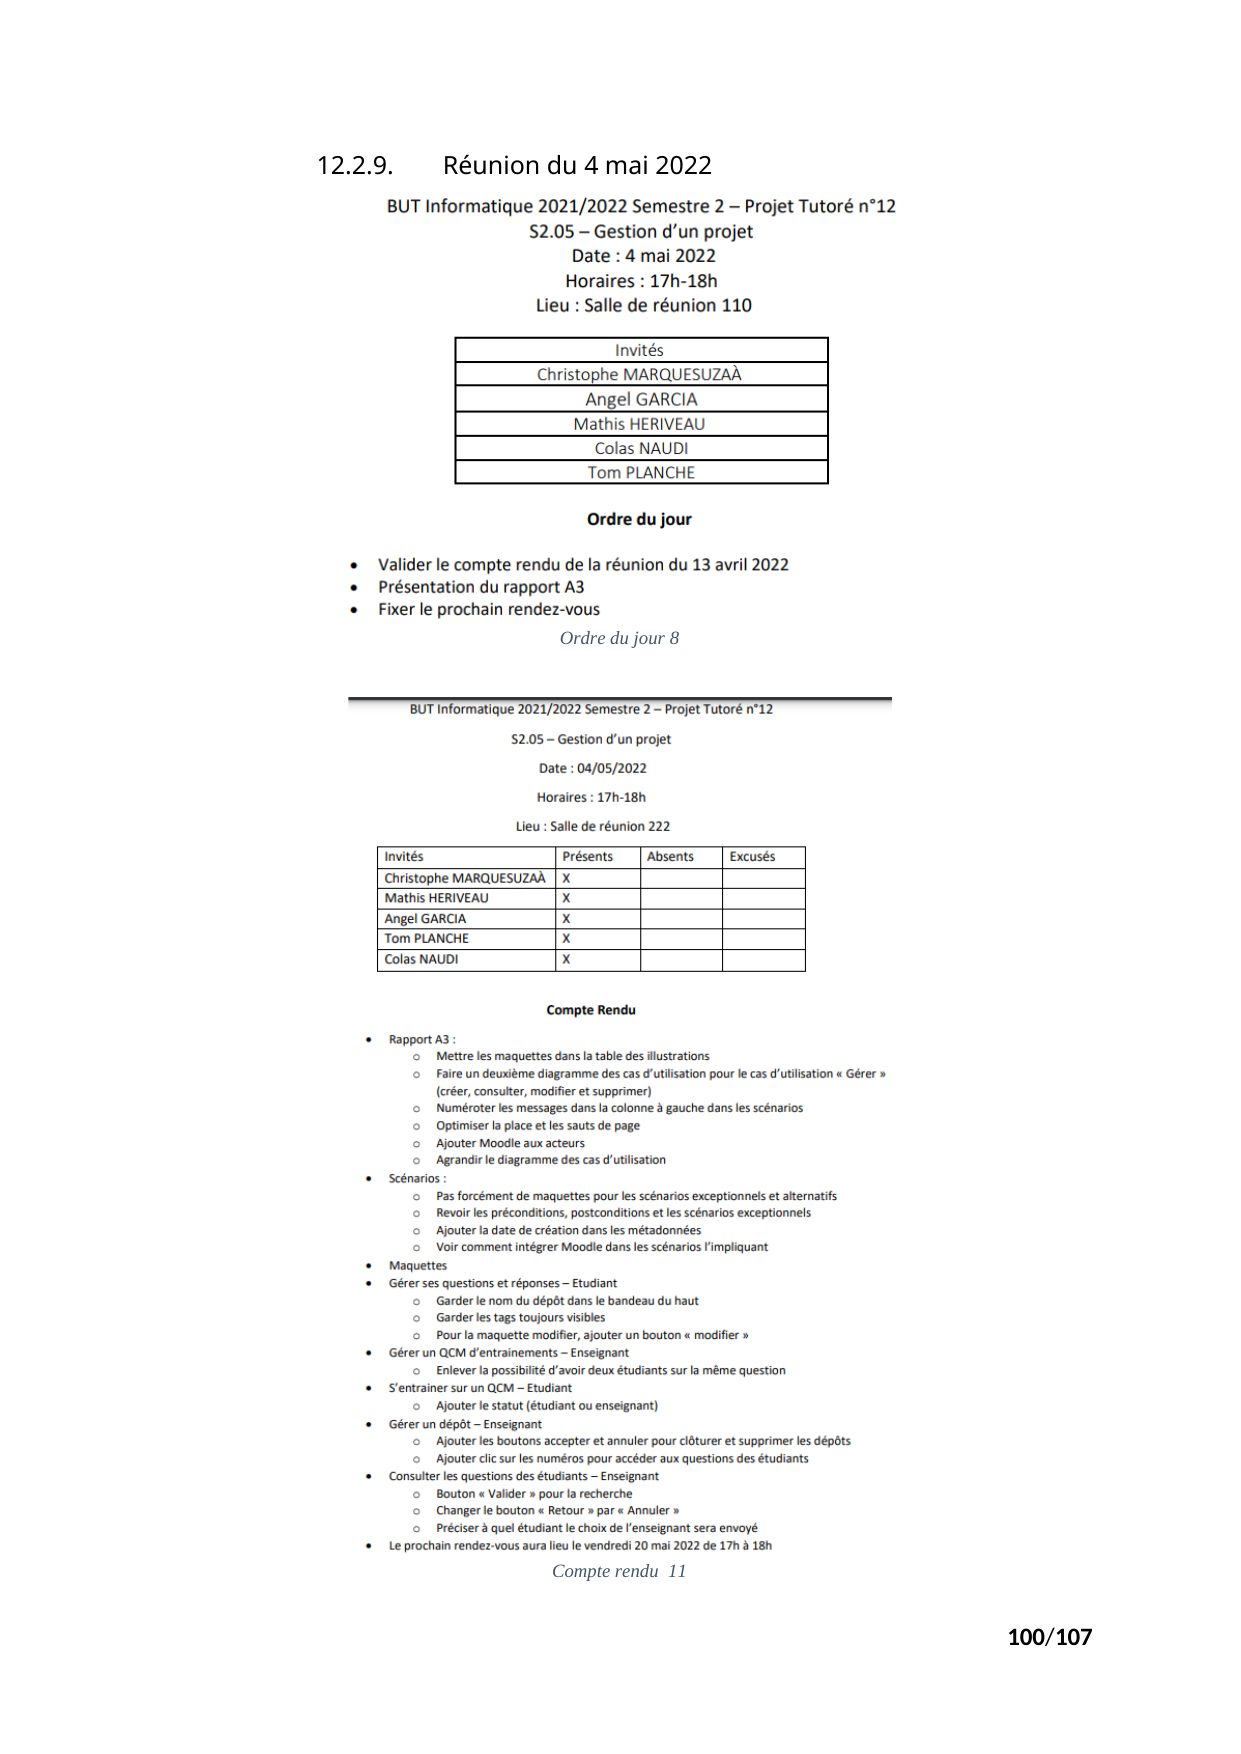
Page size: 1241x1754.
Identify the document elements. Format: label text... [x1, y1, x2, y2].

subtitle Réunion du 4 mai 2022 [316, 148, 1093, 182]
picture [348, 697, 892, 1560]
picture [332, 181, 909, 627]
text Ordre du jour 8 [148, 627, 1093, 648]
text Compte rendu 11 [148, 1559, 1093, 1581]
